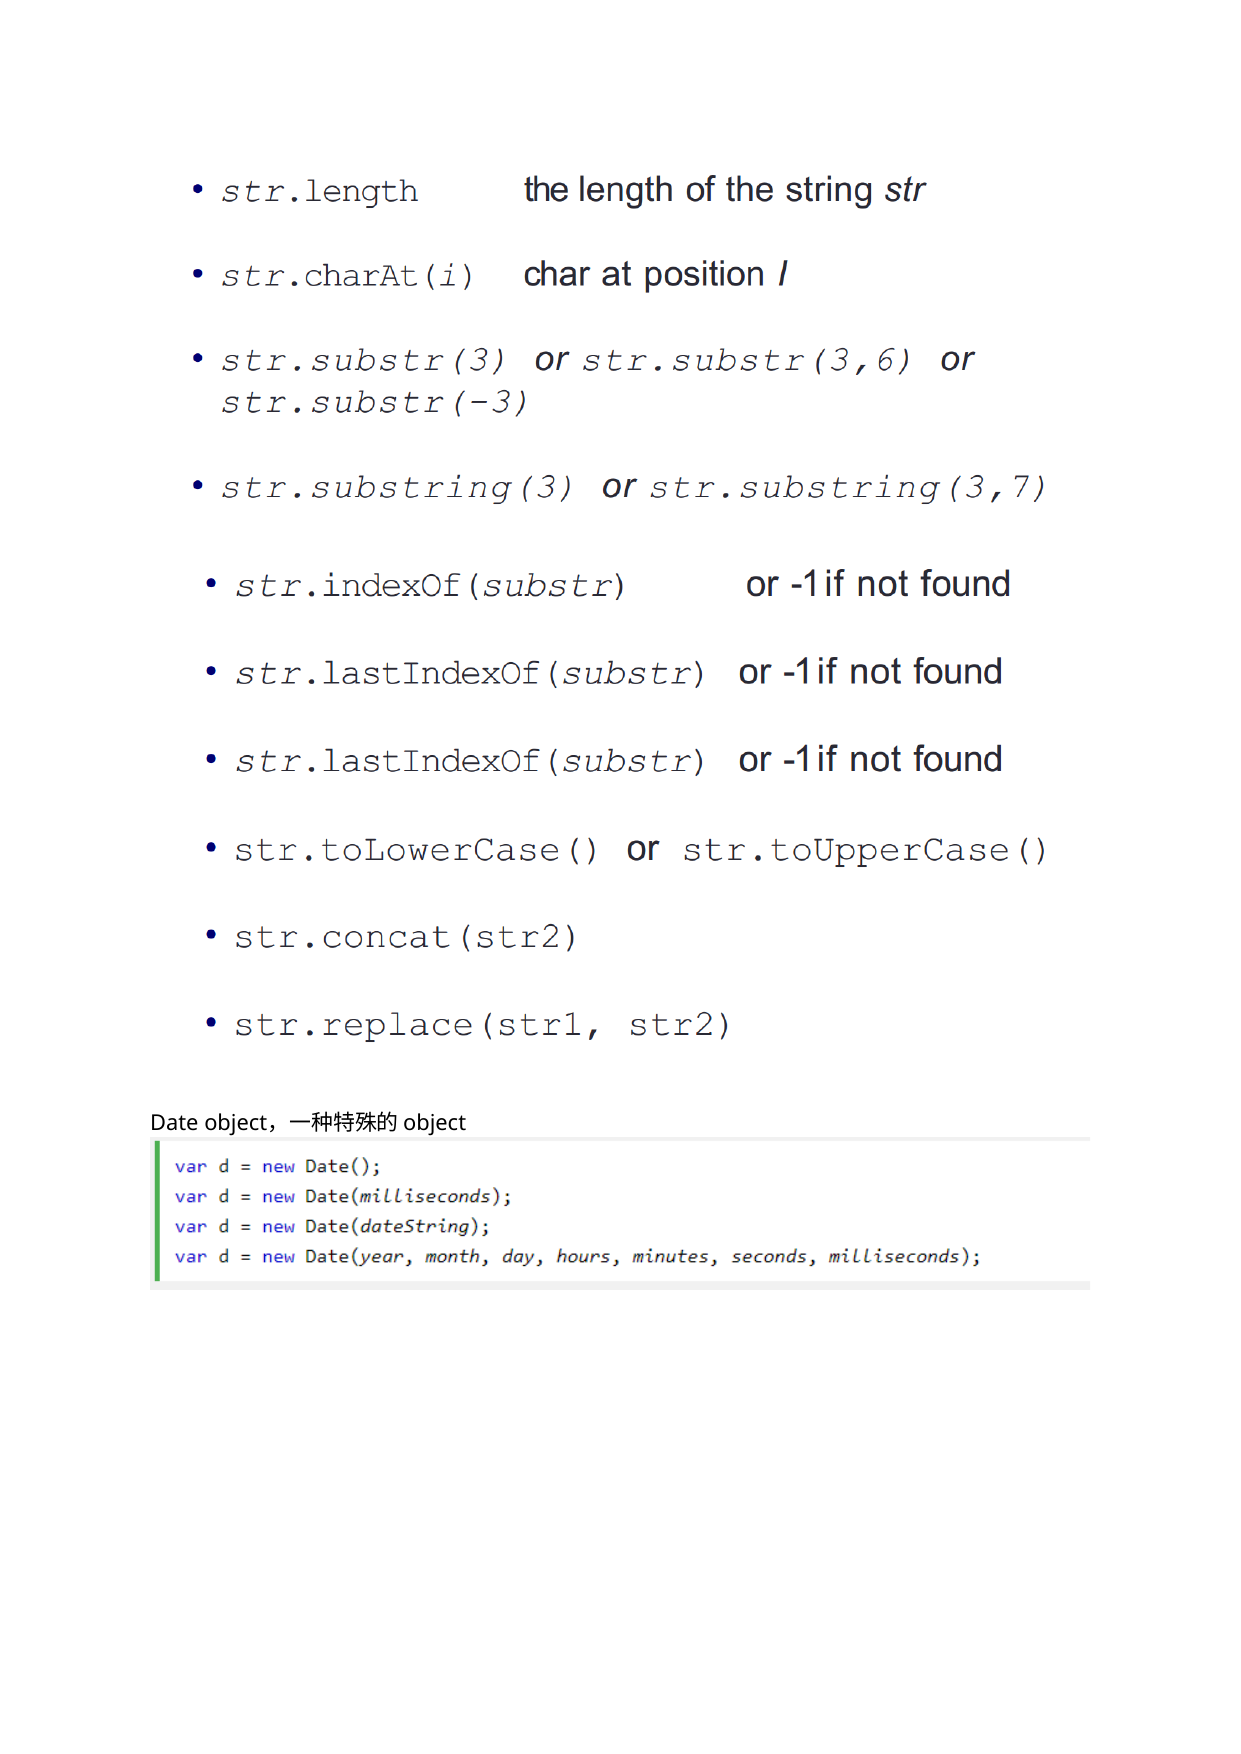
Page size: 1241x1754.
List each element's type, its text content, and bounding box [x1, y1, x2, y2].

text Date object，一种特殊的object [150, 1104, 1090, 1137]
picture [150, 1137, 1091, 1290]
picture [150, 552, 1091, 1078]
picture [150, 162, 1091, 527]
